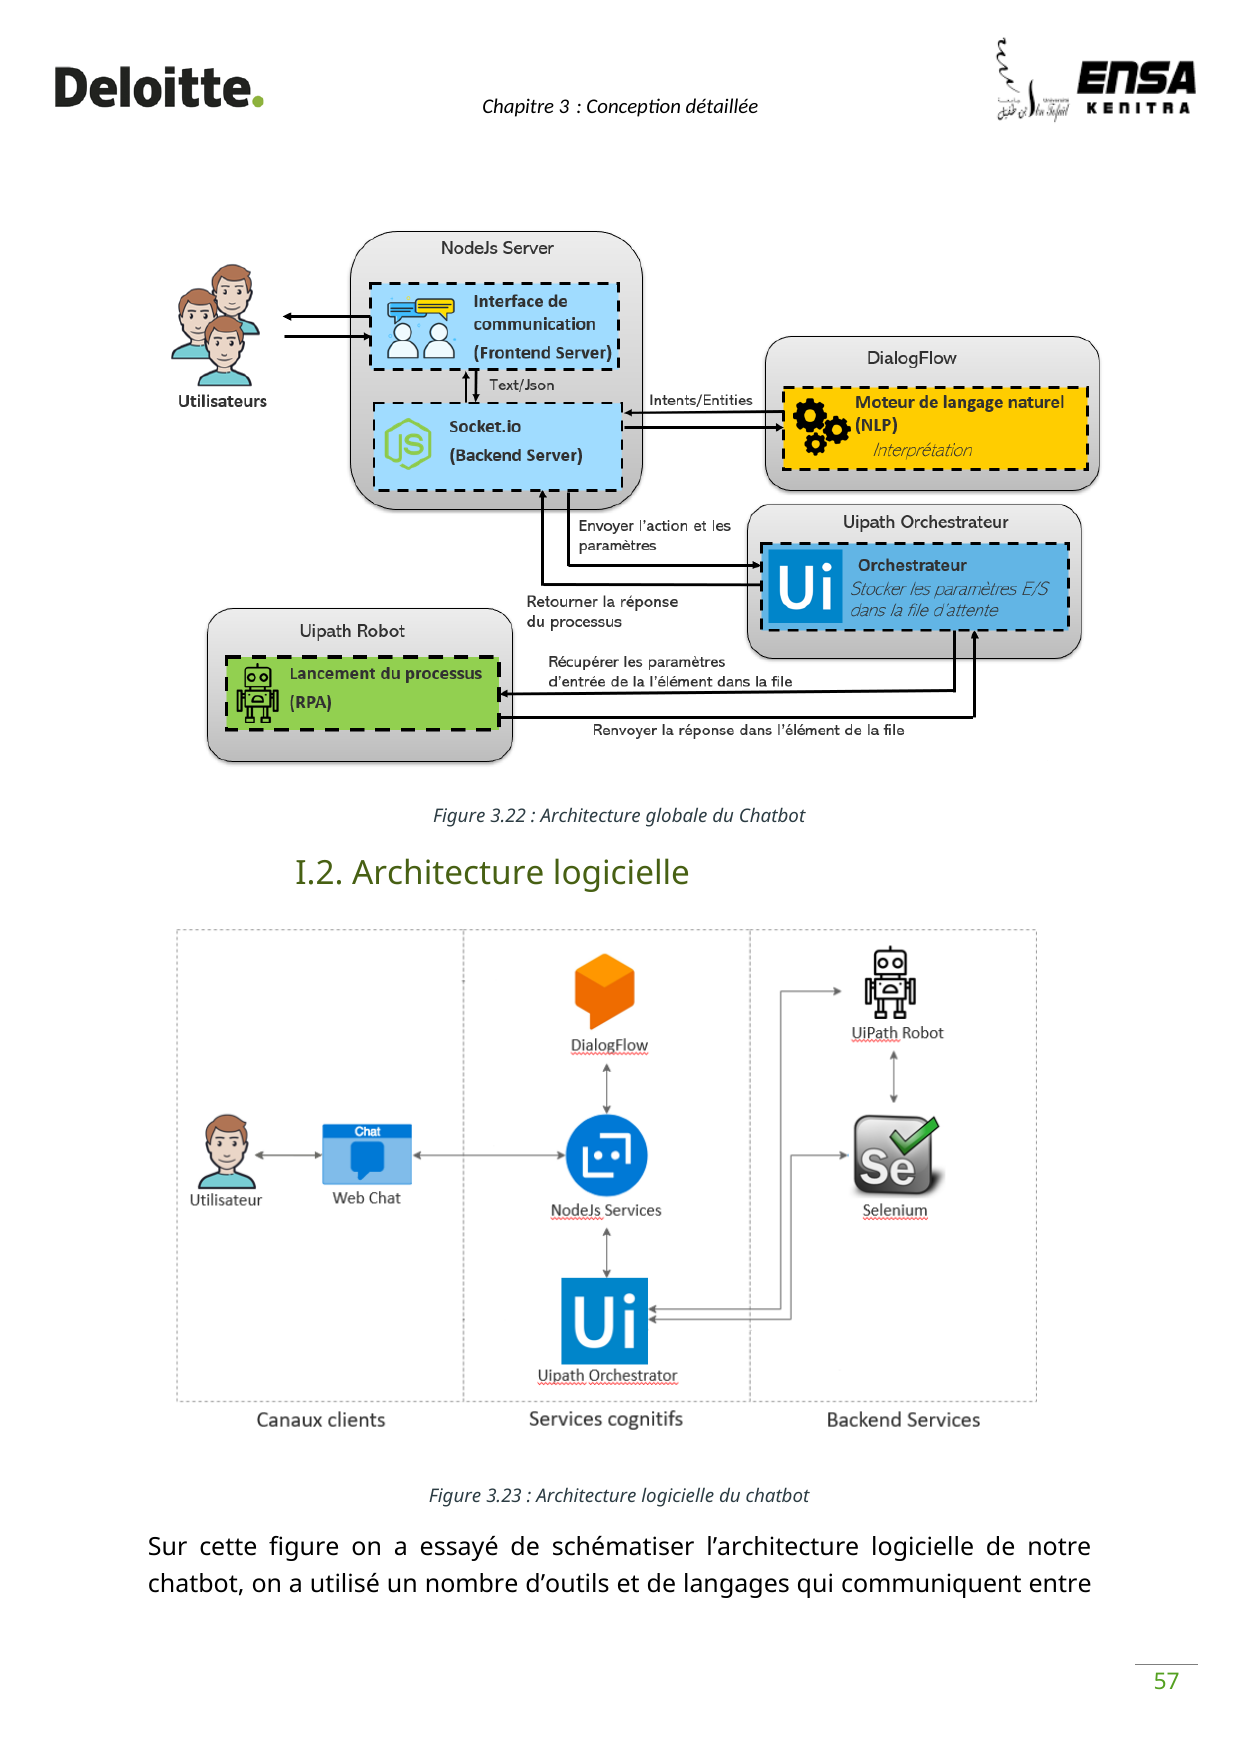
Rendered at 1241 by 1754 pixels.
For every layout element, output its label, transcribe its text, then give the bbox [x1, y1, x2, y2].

picture [947, 24, 1241, 139]
picture [147, 917, 1093, 1444]
title I.2. Architecture logicielle [148, 849, 1093, 894]
picture [46, 53, 273, 147]
picture [147, 212, 1108, 784]
